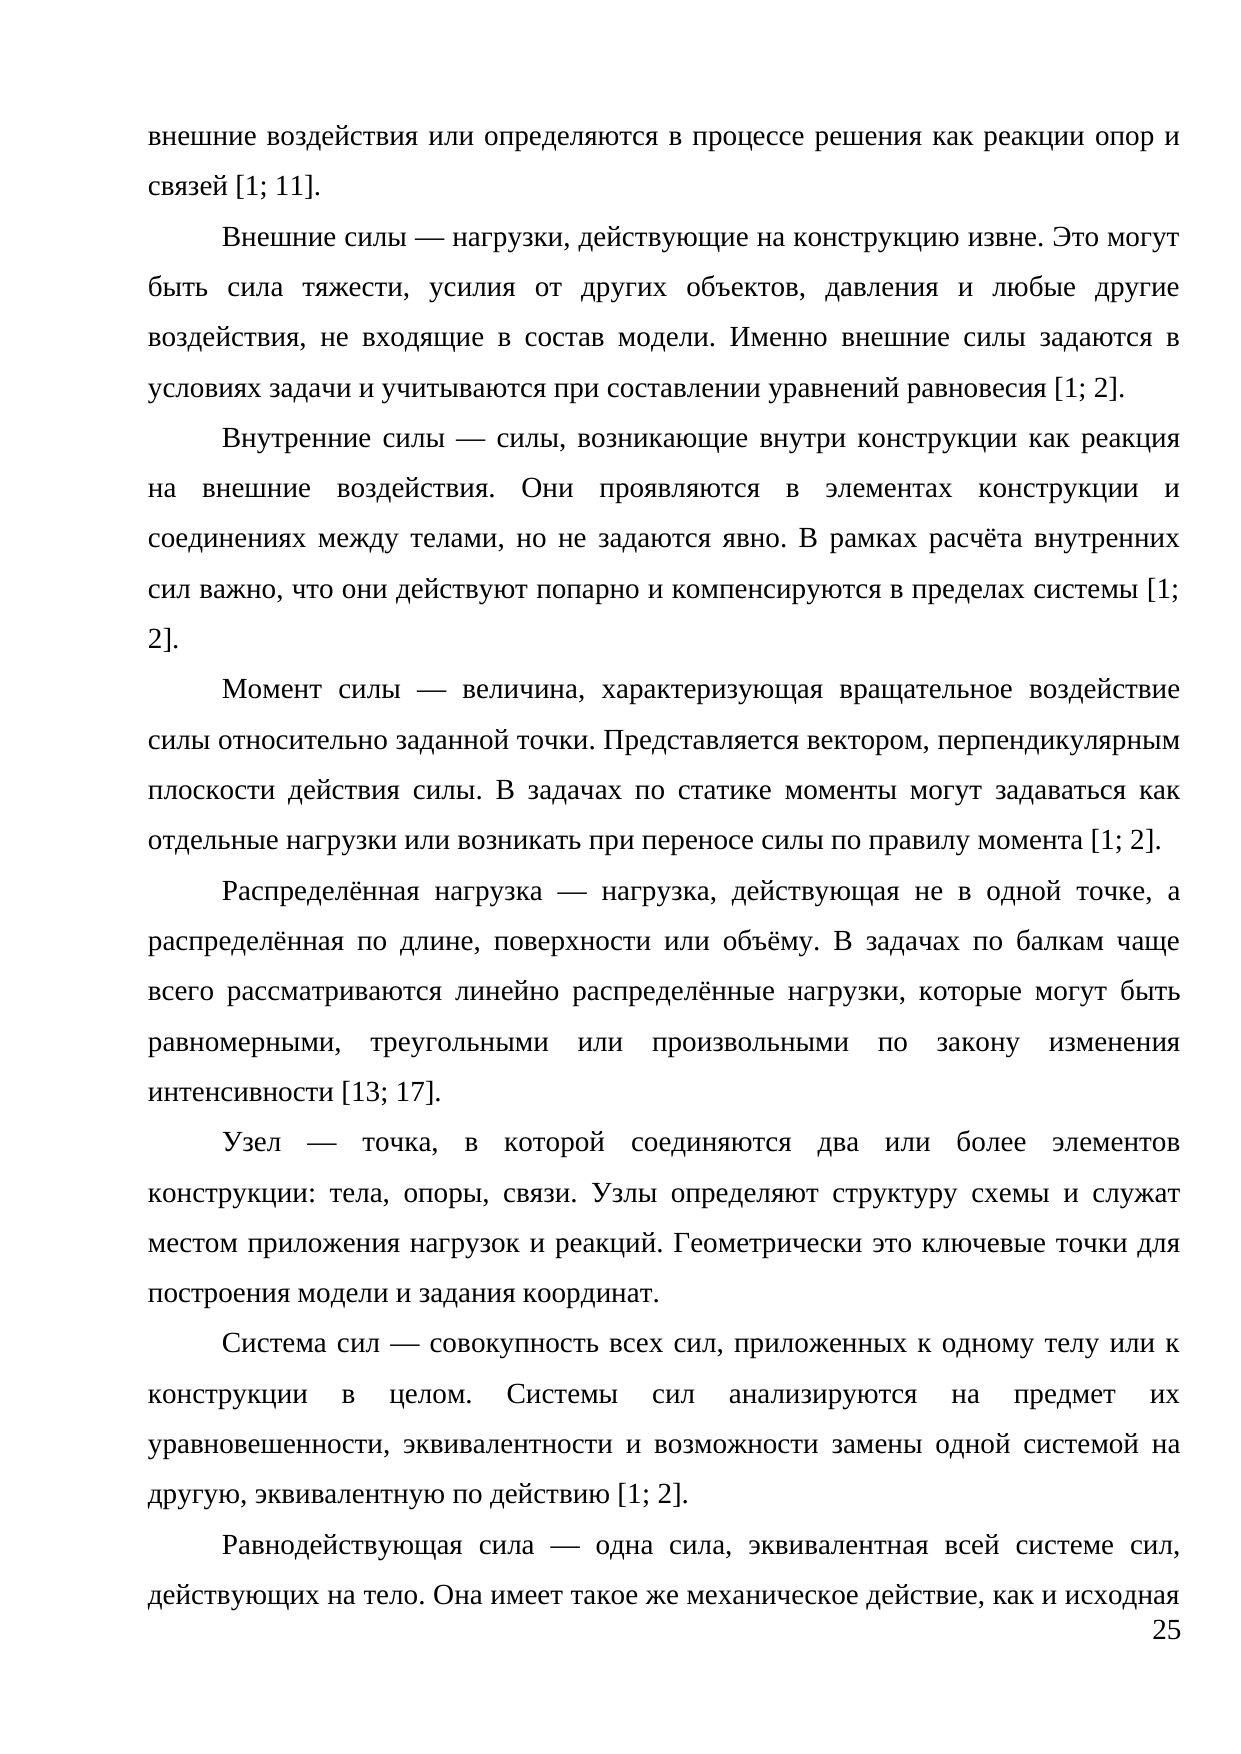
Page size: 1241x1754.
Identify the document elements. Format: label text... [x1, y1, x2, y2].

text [148, 1527, 1181, 1611]
text Система сил — совокупность всех сил, приложенных к одному телу или к конструкции в целом. Системы сил анализируются на предмет их уравновешенности, эквивалентности и возможности замены одной системой на другую, эквивалентную по действию [1; 2]. [148, 1326, 1181, 1510]
text Внутренние силы — силы, возникающие внутри конструкции как реакция на внешние воздействия. Они проявляются в элементах конструкции и соединениях между телами, но не задаются явно. В рамках расчёта внутренних сил важно, что они действуют попарно и компенсируются в пределах системы [1; 2]. [148, 420, 1181, 655]
text Распределённая нагрузка — нагрузка, действующая не в одной точке, а распределённая по длине, поверхности или объёму. В задачах по балкам чаще всего рассматриваются линейно распределённые нагрузки, которые могут быть равномерными, треугольными или произвольными по закону изменения интенсивности [13; 17]. [148, 873, 1181, 1108]
text Внешние силы — нагрузки, действующие на конструкцию извне. Это могут быть сила тяжести, усилия от других объектов, давления и любые другие воздействия, не входящие в состав модели. Именно внешние силы задаются в условиях задачи и учитываются при составлении уравнений равновесия [1; 2]. [148, 219, 1181, 403]
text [148, 118, 1181, 202]
text Узел — точка, в которой соединяются два или более элементов конструкции: тела, опоры, связи. Узлы определяют структуру схемы и служат местом приложения нагрузок и реакций. Геометрически это ключевые точки для построения модели и задания координат. [148, 1124, 1181, 1309]
text Момент силы — величина, характеризующая вращательное воздействие силы относительно заданной точки. Представляется вектором, перпендикулярным плоскости действия силы. В задачах по статике моменты могут задаваться как отдельные нагрузки или возникать при переносе силы по правилу момента [1; 2]. [148, 672, 1181, 856]
